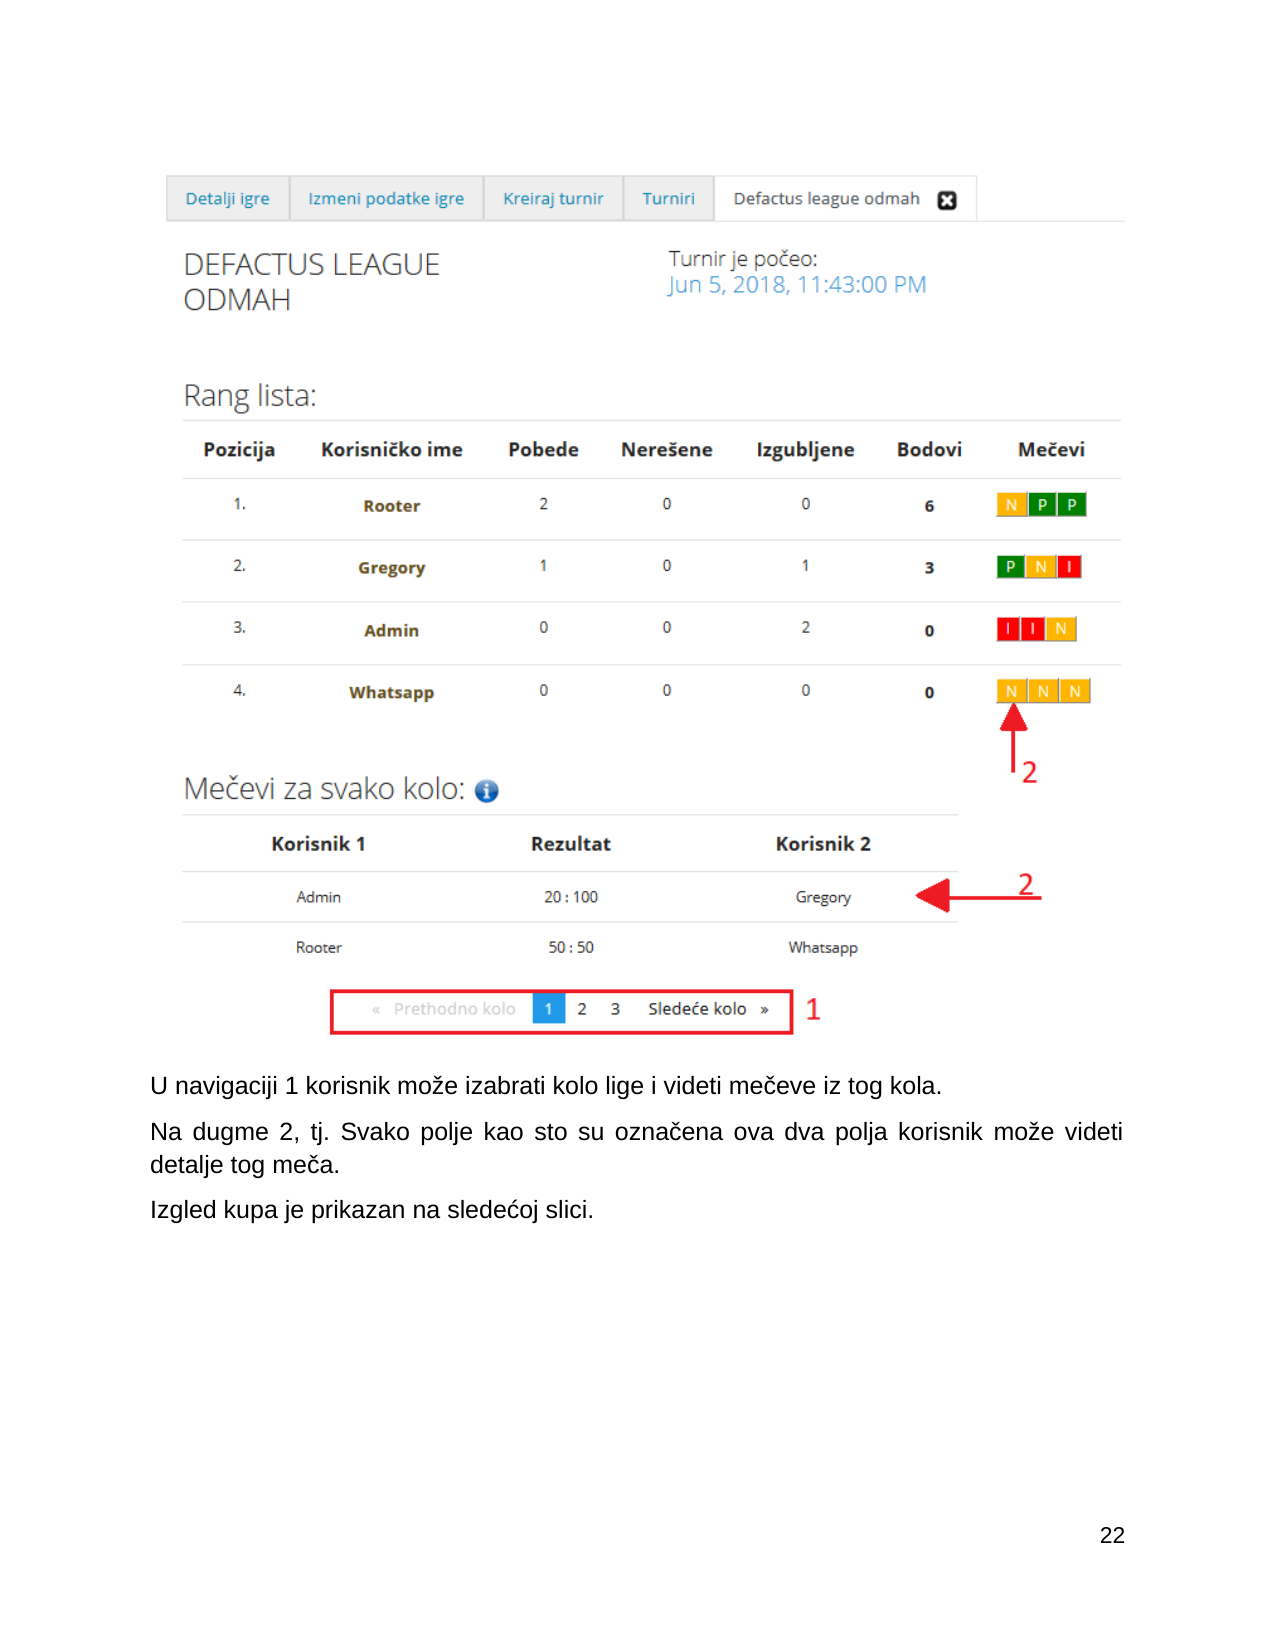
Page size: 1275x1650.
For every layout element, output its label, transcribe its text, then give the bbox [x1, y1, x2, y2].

text Izgled kupa je prikazan na sledećoj slici. [150, 1195, 1125, 1224]
text U navigaciji 1 korisnik može izabrati kolo lige i videti mečeve iz tog kola. [150, 1071, 1125, 1100]
picture [150, 150, 1125, 1055]
text Na dugme 2, tj. Svako polje kao sto su označena ova dva polja korisnik može videti detalje tog meča. [150, 1117, 1125, 1179]
